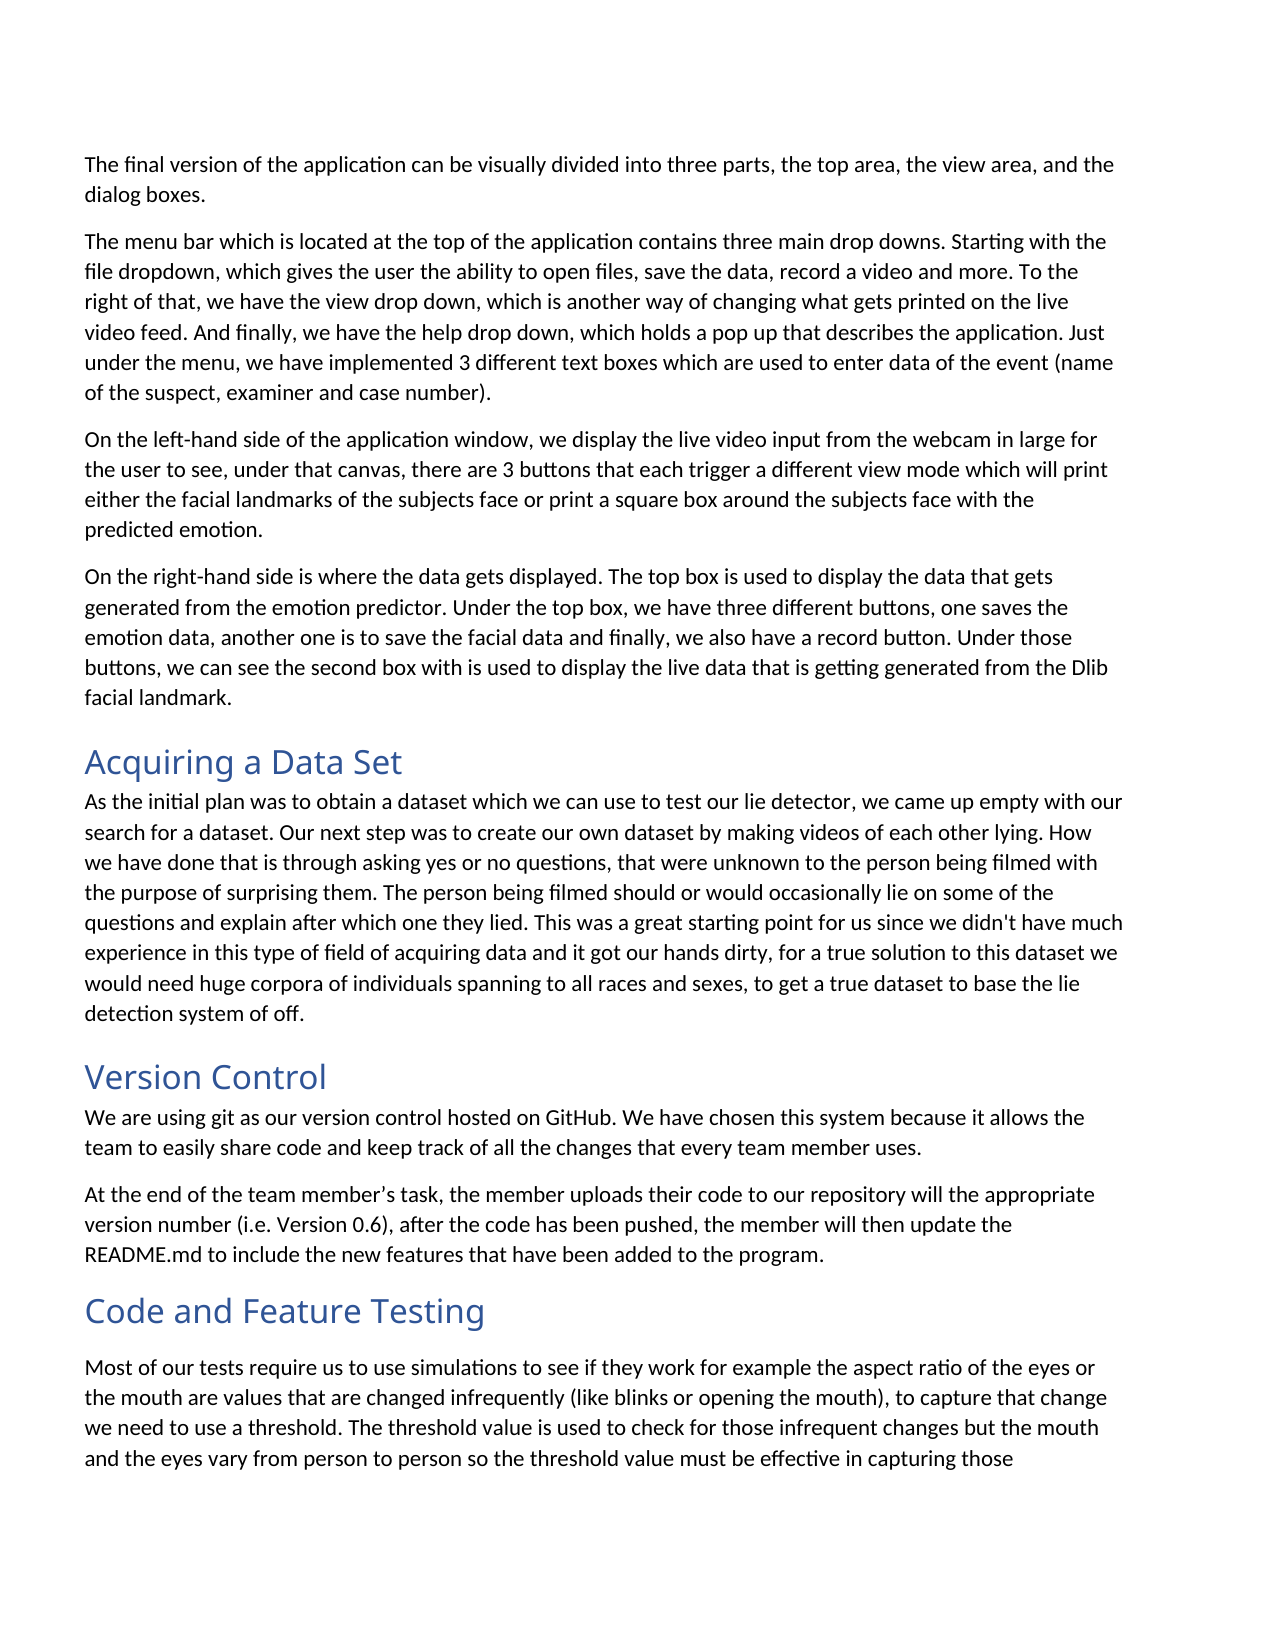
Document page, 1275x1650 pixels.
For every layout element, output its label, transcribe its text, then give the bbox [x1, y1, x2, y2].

text We are using git as our version control hosted on GitHub. We have chosen this system because it allows the team to easily share code and keep track of all the changes that every team member uses. [84, 1103, 1125, 1161]
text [84, 1353, 1125, 1472]
text Code and Feature Testing [84, 1287, 1125, 1333]
text At the end of the team member’s task, the member uploads their code to our repository will the appropriate version number (i.e. Version 0.6), after the code has been pushed, the member will then update the README.md to include the new features that have been added to the program. [84, 1180, 1125, 1269]
text On the right-hand side is where the data gets displayed. The top box is used to display the data that gets generated from the emotion predictor. Under the top box, we have three different buttons, one saves the emotion data, another one is to save the facial data and finally, we also have a record button. Under those buttons, we can see the second box with is used to display the live data that is getting generated from the Dlib facial landmark. [84, 562, 1125, 711]
subtitle Version Control [84, 1054, 1125, 1099]
text On the left-hand side of the application window, we display the live video input from the webcam in large for the user to see, under that canvas, there are 3 buttons that each trigger a different view mode which will print either the facial landmarks of the subjects face or print a square box around the subjects face with the predicted emotion. [84, 425, 1125, 544]
subtitle Acquiring a Data Set [84, 738, 1125, 784]
text As the initial plan was to obtain a dataset which we can use to test our lie detector, we came up empty with our search for a dataset. Our next step was to create our own dataset by making videos of each other lying. How we have done that is through asking yes or no questions, that were unknown to the person being filmed with the purpose of surprising them. The person being filmed should or would occasionally lie on some of the questions and explain after which one they lied. This was a great starting point for us since we didn't have much experience in this type of field of acquiring data and it got our hands dirty, for a true solution to this dataset we would need huge corpora of individuals spanning to all races and sexes, to get a true dataset to base the lie detection system of off. [84, 787, 1125, 1027]
text The menu bar which is located at the top of the application contains three main drop downs. Starting with the file dropdown, which gives the user the ability to open files, save the data, record a video and more. To the right of that, we have the view drop down, which is another way of changing what gets printed on the live video feed. And finally, we have the help drop down, which holds a pop up that describes the application. Just under the menu, we have implemented 3 different text boxes which are used to enter data of the event (name of the suspect, examiner and case number). [84, 227, 1125, 406]
text The final version of the application can be visually divided into three parts, the top area, the view area, and the dialog boxes. [84, 150, 1125, 208]
